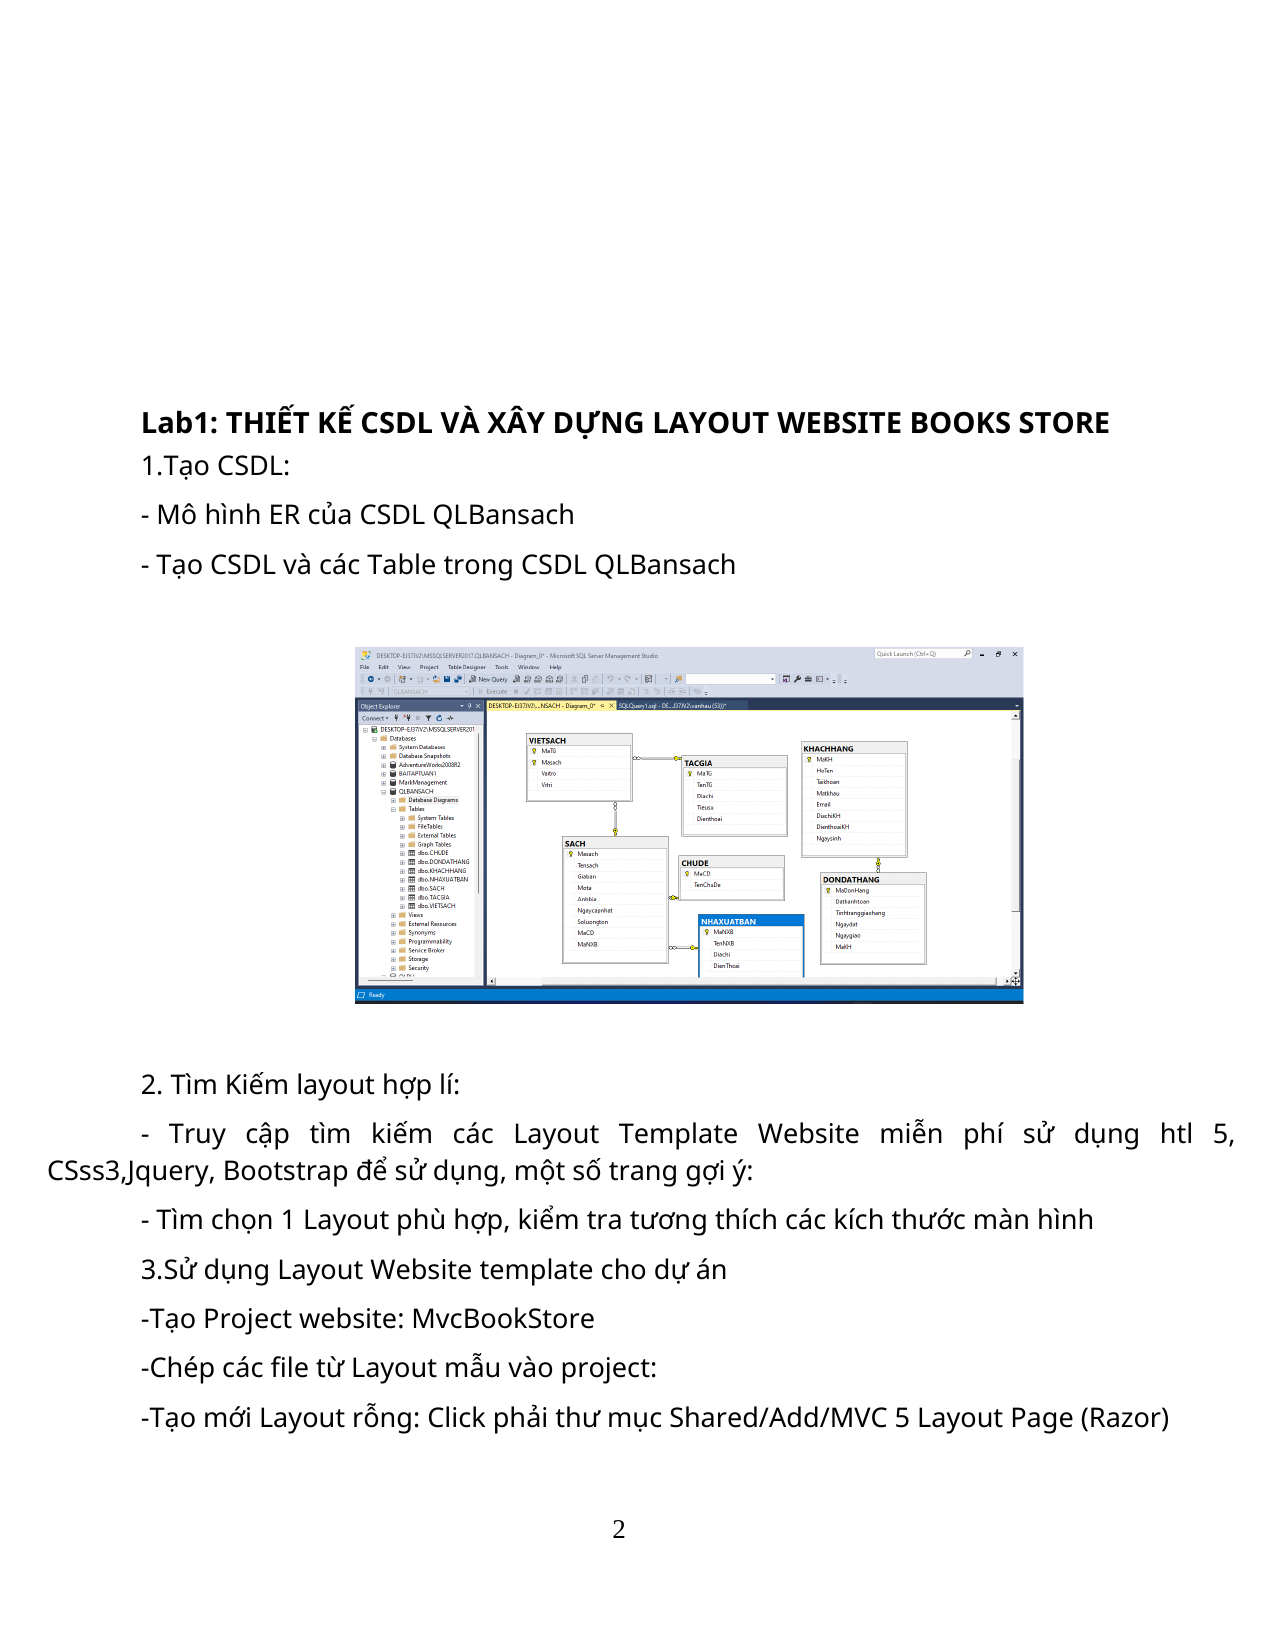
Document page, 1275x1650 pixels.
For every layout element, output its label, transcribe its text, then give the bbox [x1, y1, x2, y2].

text - Tạo CSDL và các Table trong CSDL QLBansach [47, 545, 1237, 582]
subtitle 3.Sử dụng Layout Website template cho dự án [47, 1250, 1123, 1287]
text -Tạo Project website: MvcBookStore [47, 1299, 1237, 1336]
text - Mô hình ER của CSDL QLBansach [47, 496, 1237, 533]
text -Chép các file từ Layout mẫu vào project: [47, 1349, 1237, 1386]
text -Tạo mới Layout rỗng: Click phải thư mục Shared/Add/MVC 5 Layout Page (Razor) [47, 1398, 1237, 1435]
text - Truy cập tìm kiếm các Layout Template Website miễn phí sử dụng htl 5, CSss3,Jquery, Bootstrap để sử dụng, một số trang gợi ý: [47, 1114, 1237, 1188]
subtitle Lab1: THIẾT KẾ CSDL VÀ XÂY DỰNG LAYOUT WEBSITE BOOKS STORE [47, 402, 1200, 442]
subtitle 2. Tìm Kiếm layout hợp lí: [47, 1065, 1123, 1102]
text - Tìm chọn 1 Layout phù hợp, kiểm tra tương thích các kích thước màn hình [47, 1201, 1237, 1238]
subtitle 1.Tạo CSDL: [47, 446, 1123, 483]
